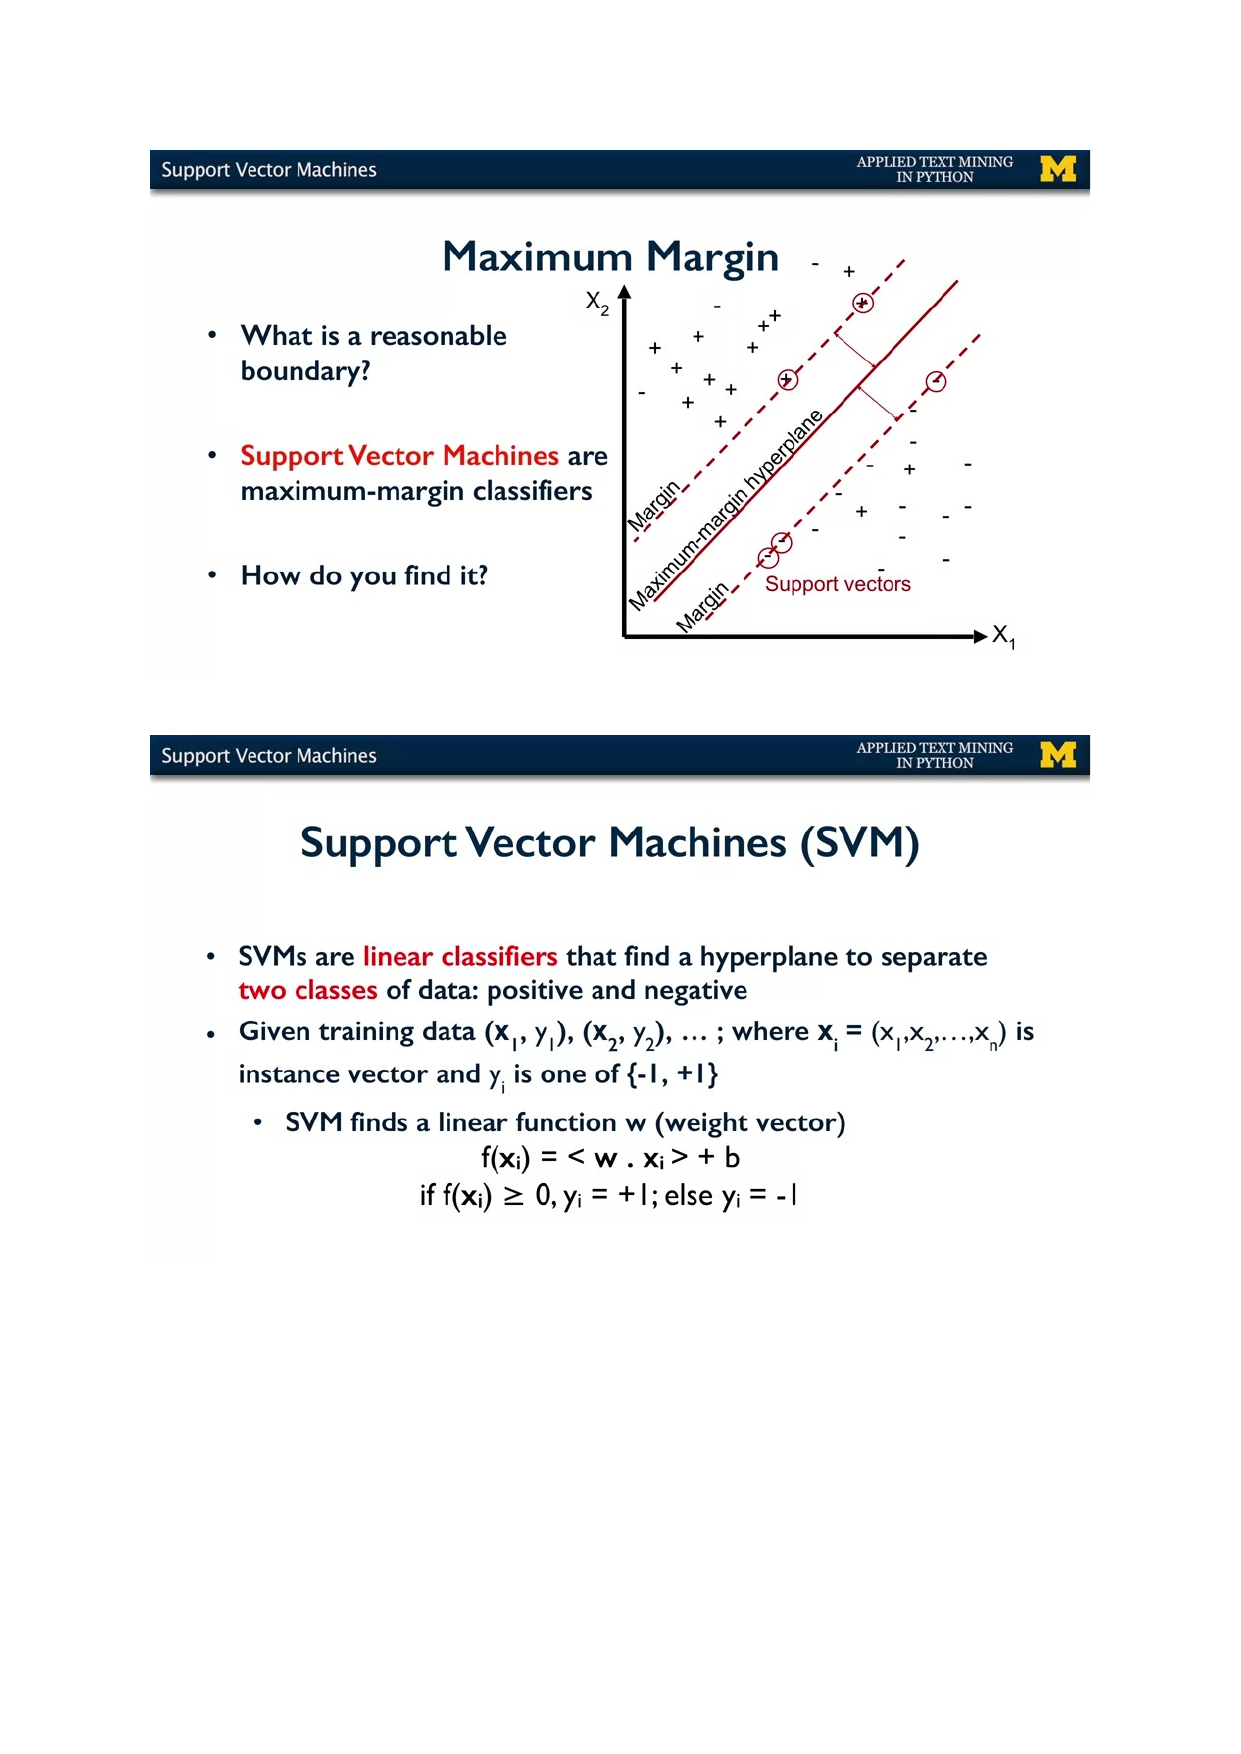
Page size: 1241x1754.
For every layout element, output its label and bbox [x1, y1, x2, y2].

picture [150, 735, 1091, 1264]
picture [150, 150, 1091, 679]
